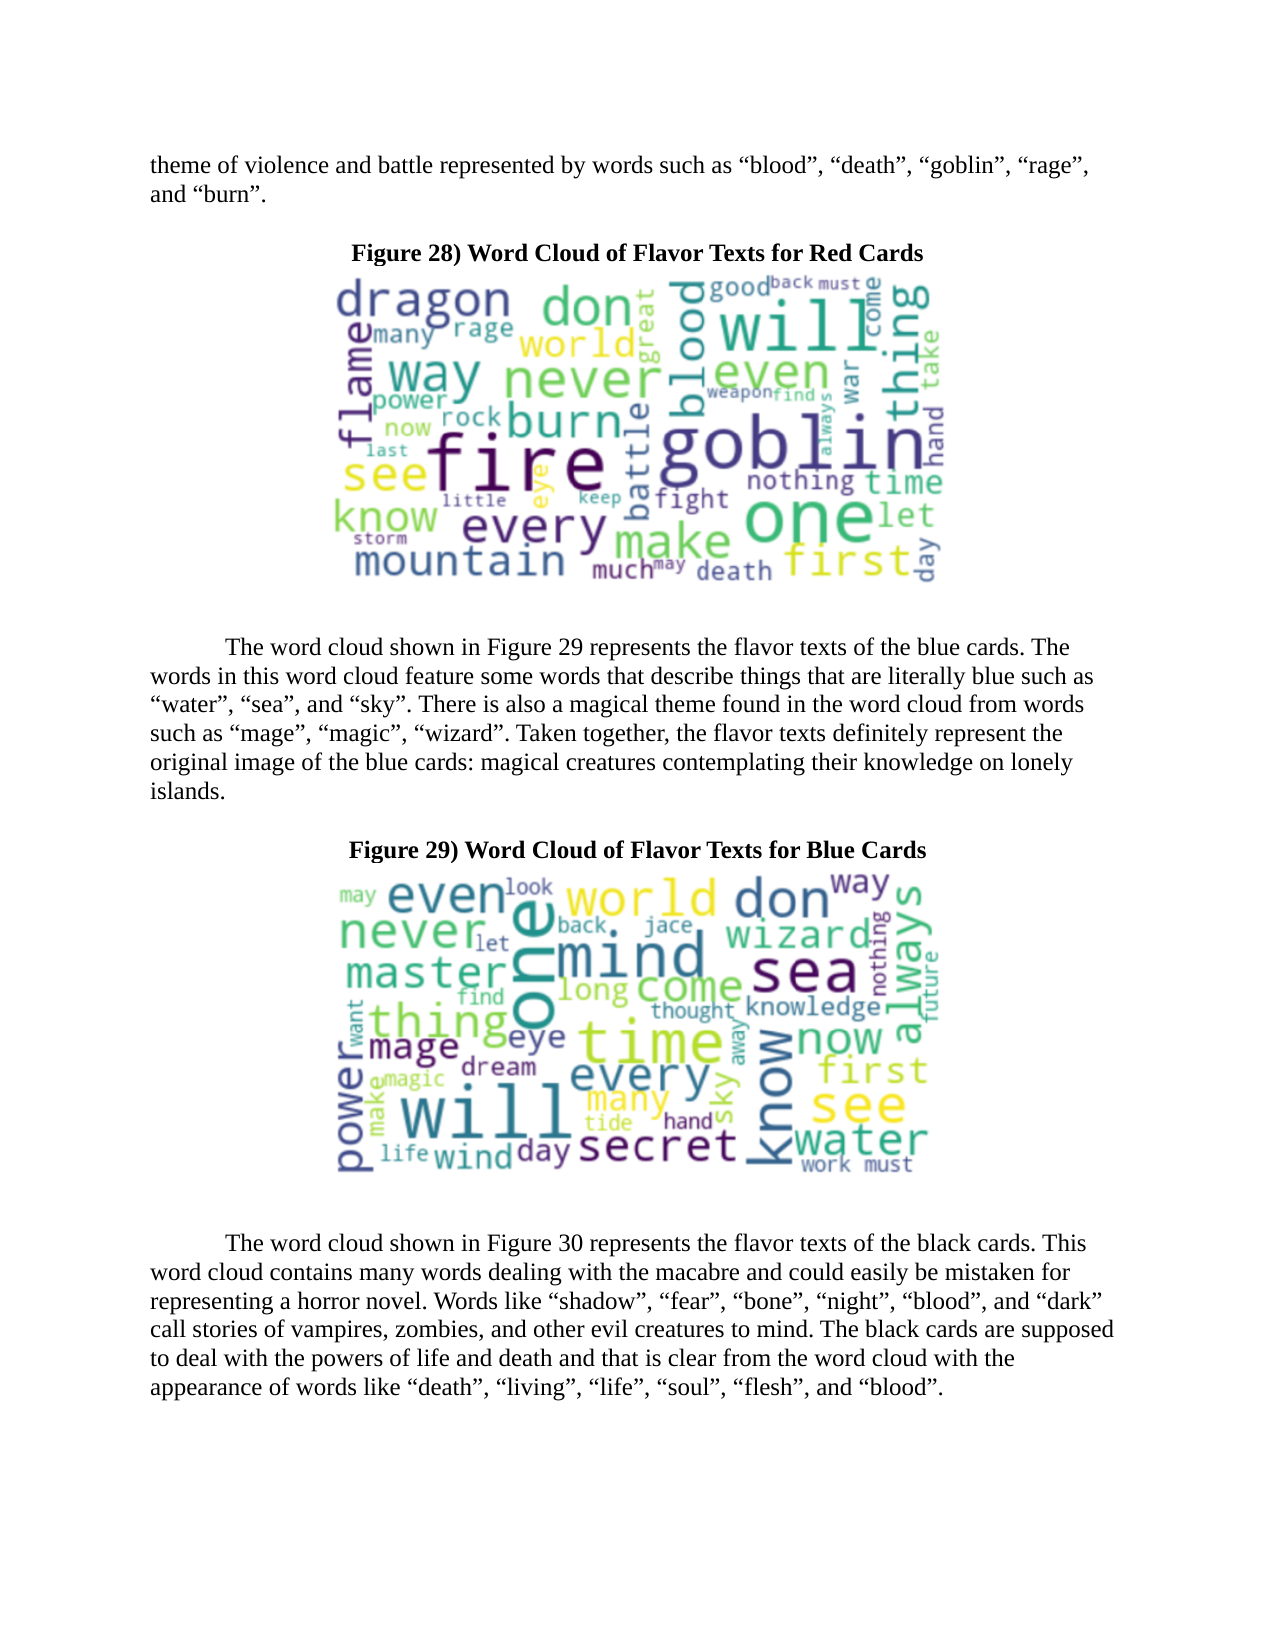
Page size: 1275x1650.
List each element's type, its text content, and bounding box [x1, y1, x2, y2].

text Figure 28) Word Cloud of Flavor Texts for Red Cards [150, 238, 1125, 267]
text Figure 29) Word Cloud of Flavor Texts for Blue Cards [150, 835, 1125, 864]
text The word cloud shown in Figure 30 represents the flavor texts of the black cards. This word cloud contains many words dealing with the macabre and could easily be mistaken for representing a horror novel. Words like “shadow”, “fear”, “bone”, “night”, “blood”, and “dark” call stories of vampires, zombies, and other evil creatures to mind. The black cards are supposed to deal with the powers of life and death and that is clear from the word cloud with the appearance of words like “death”, “living”, “life”, “soul”, “flesh”, and “blood”. [150, 1228, 1125, 1401]
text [150, 150, 1125, 207]
picture [314, 266, 962, 602]
text The word cloud shown in Figure 29 represents the flavor texts of the blue cards. The words in this word cloud feature some words that describe things that are literally blue such as “water”, “sea”, and “sky”. There is also a magical theme found in the word cloud from words such as “mage”, “magic”, “wizard”. Taken together, the flavor texts definitely represent the original image of the blue cards: magical creatures contemplating their knowledge on lonely islands. [150, 632, 1125, 804]
picture [321, 863, 954, 1198]
